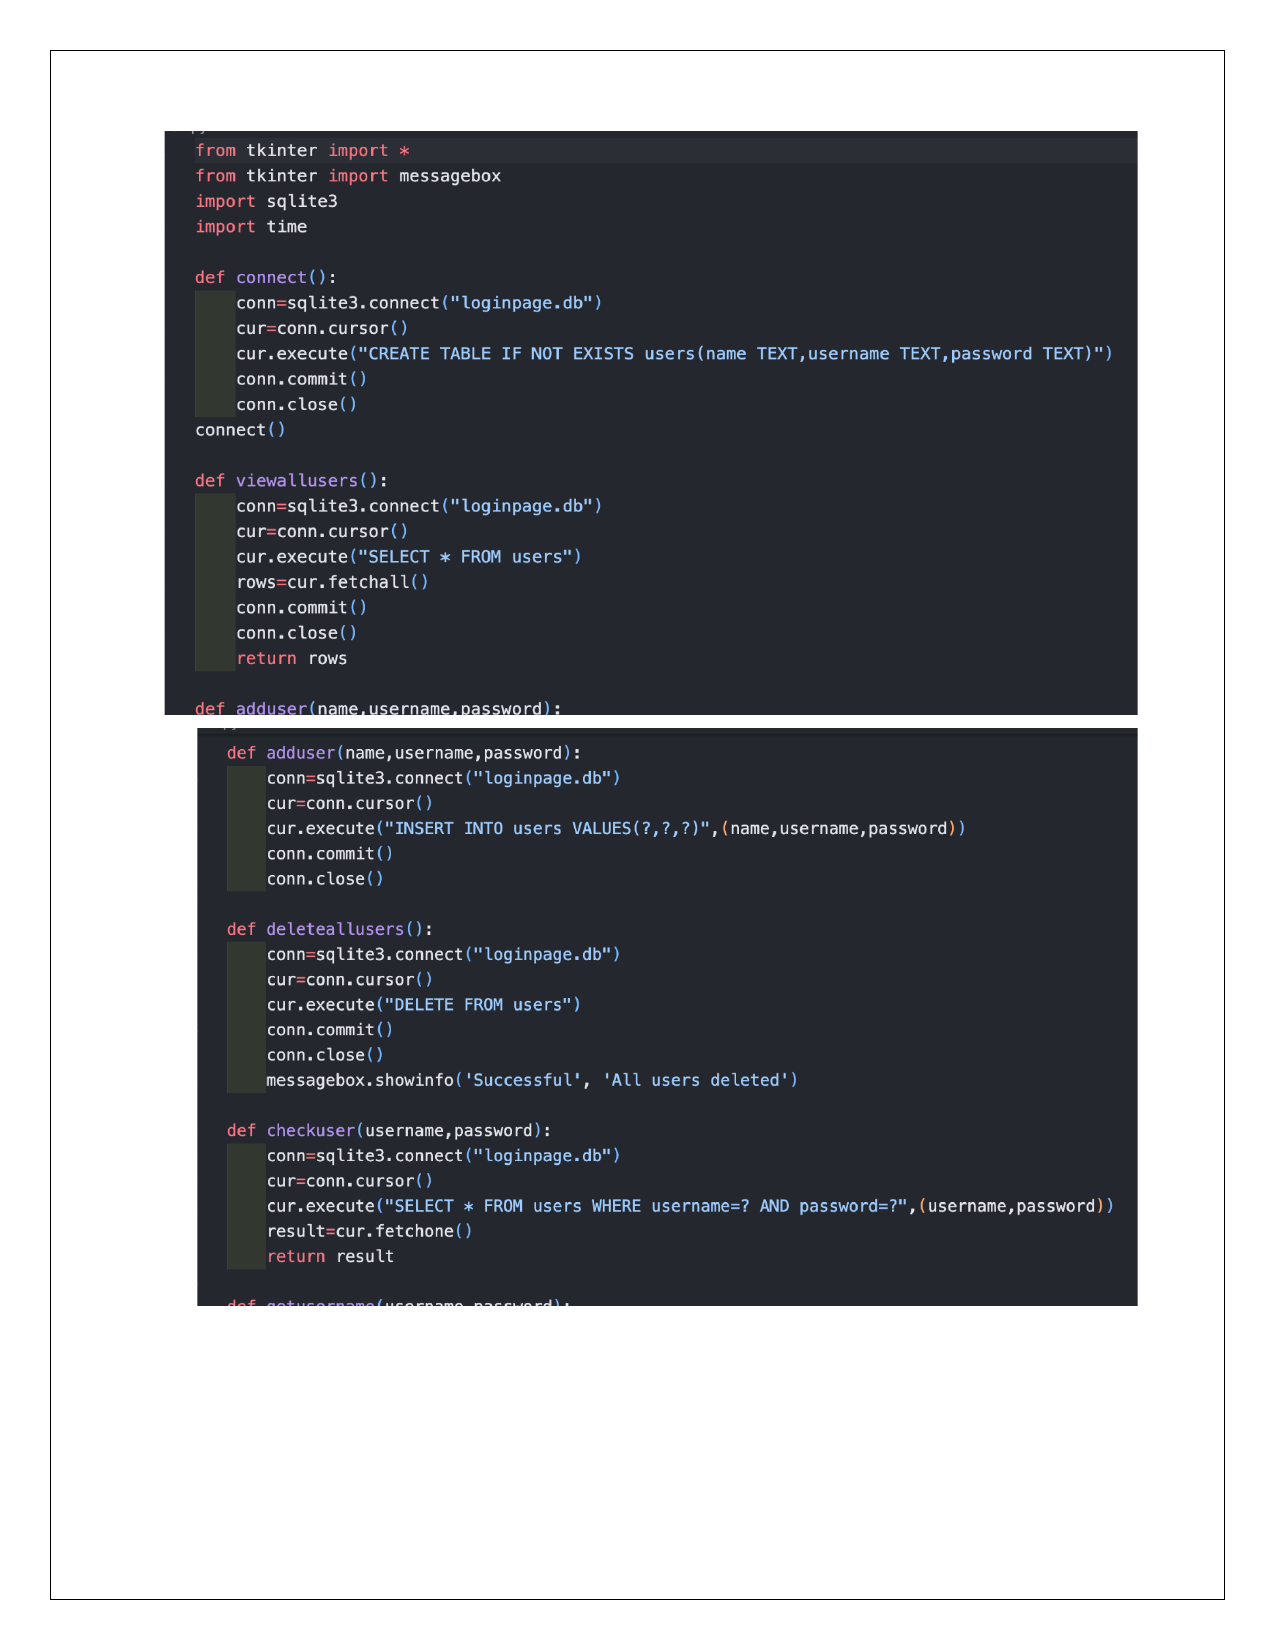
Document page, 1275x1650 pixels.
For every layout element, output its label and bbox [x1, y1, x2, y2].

picture [197, 728, 1138, 1306]
picture [164, 131, 1138, 715]
